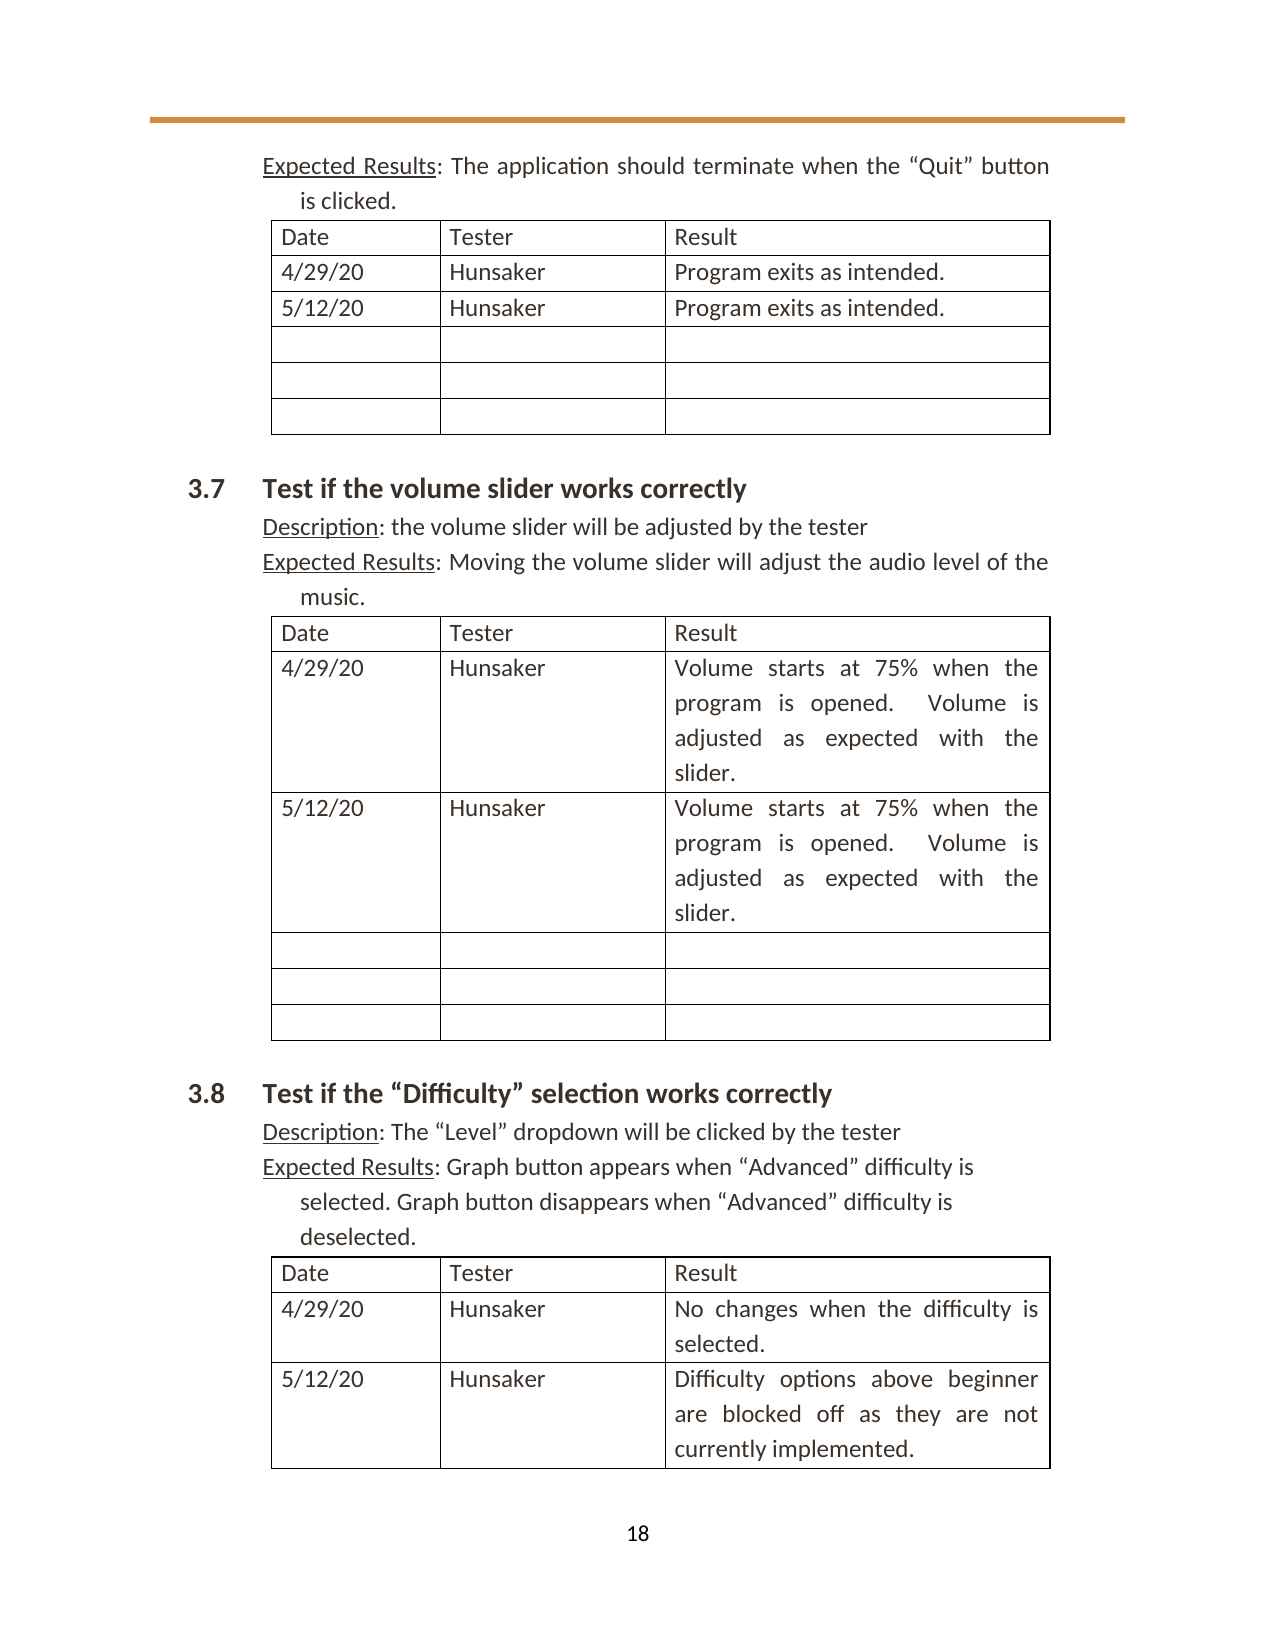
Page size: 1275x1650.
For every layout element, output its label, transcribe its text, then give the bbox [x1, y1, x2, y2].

table_cell 5/12/20 [272, 793, 440, 932]
table_cell No changes when the difficulty is selected. [666, 1293, 1049, 1362]
table_cell [441, 327, 665, 362]
table_cell Volume starts at 75% when the program is opened. Volume is adjusted as expected with the slider. [666, 793, 1049, 932]
table_cell [441, 399, 665, 434]
table_cell Hunsaker [441, 1363, 665, 1468]
table_cell [272, 363, 440, 398]
table_header Date [272, 1258, 440, 1292]
table_cell Program exits as intended. [666, 292, 1049, 326]
text Description: the volume slider will be adjusted by the tester [262, 511, 1050, 541]
table_header Tester [441, 1258, 665, 1292]
table_cell [441, 1005, 665, 1039]
table_cell 4/29/20 [272, 256, 440, 291]
table_header Result [666, 1258, 1049, 1292]
table_header Date [272, 221, 440, 255]
table_cell [441, 969, 665, 1004]
table_cell Hunsaker [441, 652, 665, 792]
table_cell Volume starts at 75% when the program is opened. Volume is adjusted as expected with the slider. [666, 652, 1049, 792]
text 3.7 Test if the volume slider works correctly [187, 470, 1069, 505]
text Expected Results: Moving the volume slider will adjust the audio level of the music. [262, 546, 1050, 611]
table_cell 5/12/20 [272, 292, 440, 326]
table_cell [666, 1005, 1049, 1039]
table_header Result [666, 617, 1049, 651]
table_cell Hunsaker [441, 292, 665, 326]
table_cell [272, 933, 440, 968]
table_cell Difficulty options above beginner are blocked off as they are not currently implemented. [666, 1363, 1049, 1468]
table_cell Program exits as intended. [666, 256, 1049, 291]
table_cell Hunsaker [441, 256, 665, 291]
table_cell [666, 969, 1049, 1004]
text Description: The “Level” dropdown will be clicked by the tester [262, 1116, 1050, 1147]
table_cell [272, 327, 440, 362]
table_header Tester [441, 617, 665, 651]
table_cell Hunsaker [441, 793, 665, 932]
table_cell [666, 399, 1049, 434]
table_header Tester [441, 221, 665, 255]
table_cell [666, 933, 1049, 968]
table_cell [666, 327, 1049, 362]
table_cell [666, 363, 1049, 398]
text Expected Results: The application should terminate when the “Quit” button is clicked. [262, 150, 1050, 216]
table_header Date [272, 617, 440, 651]
table_cell [272, 1005, 440, 1039]
table_cell [441, 363, 665, 398]
text Expected Results: Graph button appears when “Advanced” difficulty is selected. Graph button disappears when “Advanced” difficulty is deselected. [262, 1151, 1050, 1252]
table_cell 5/12/20 [272, 1363, 440, 1468]
table_cell [272, 399, 440, 434]
text 3.8 Test if the “Difficulty” selection works correctly [187, 1076, 1069, 1111]
table_header Result [666, 221, 1049, 255]
table_cell [441, 933, 665, 968]
table_cell Hunsaker [441, 1293, 665, 1362]
table_cell 4/29/20 [272, 1293, 440, 1362]
table_cell 4/29/20 [272, 652, 440, 792]
table_cell [272, 969, 440, 1004]
